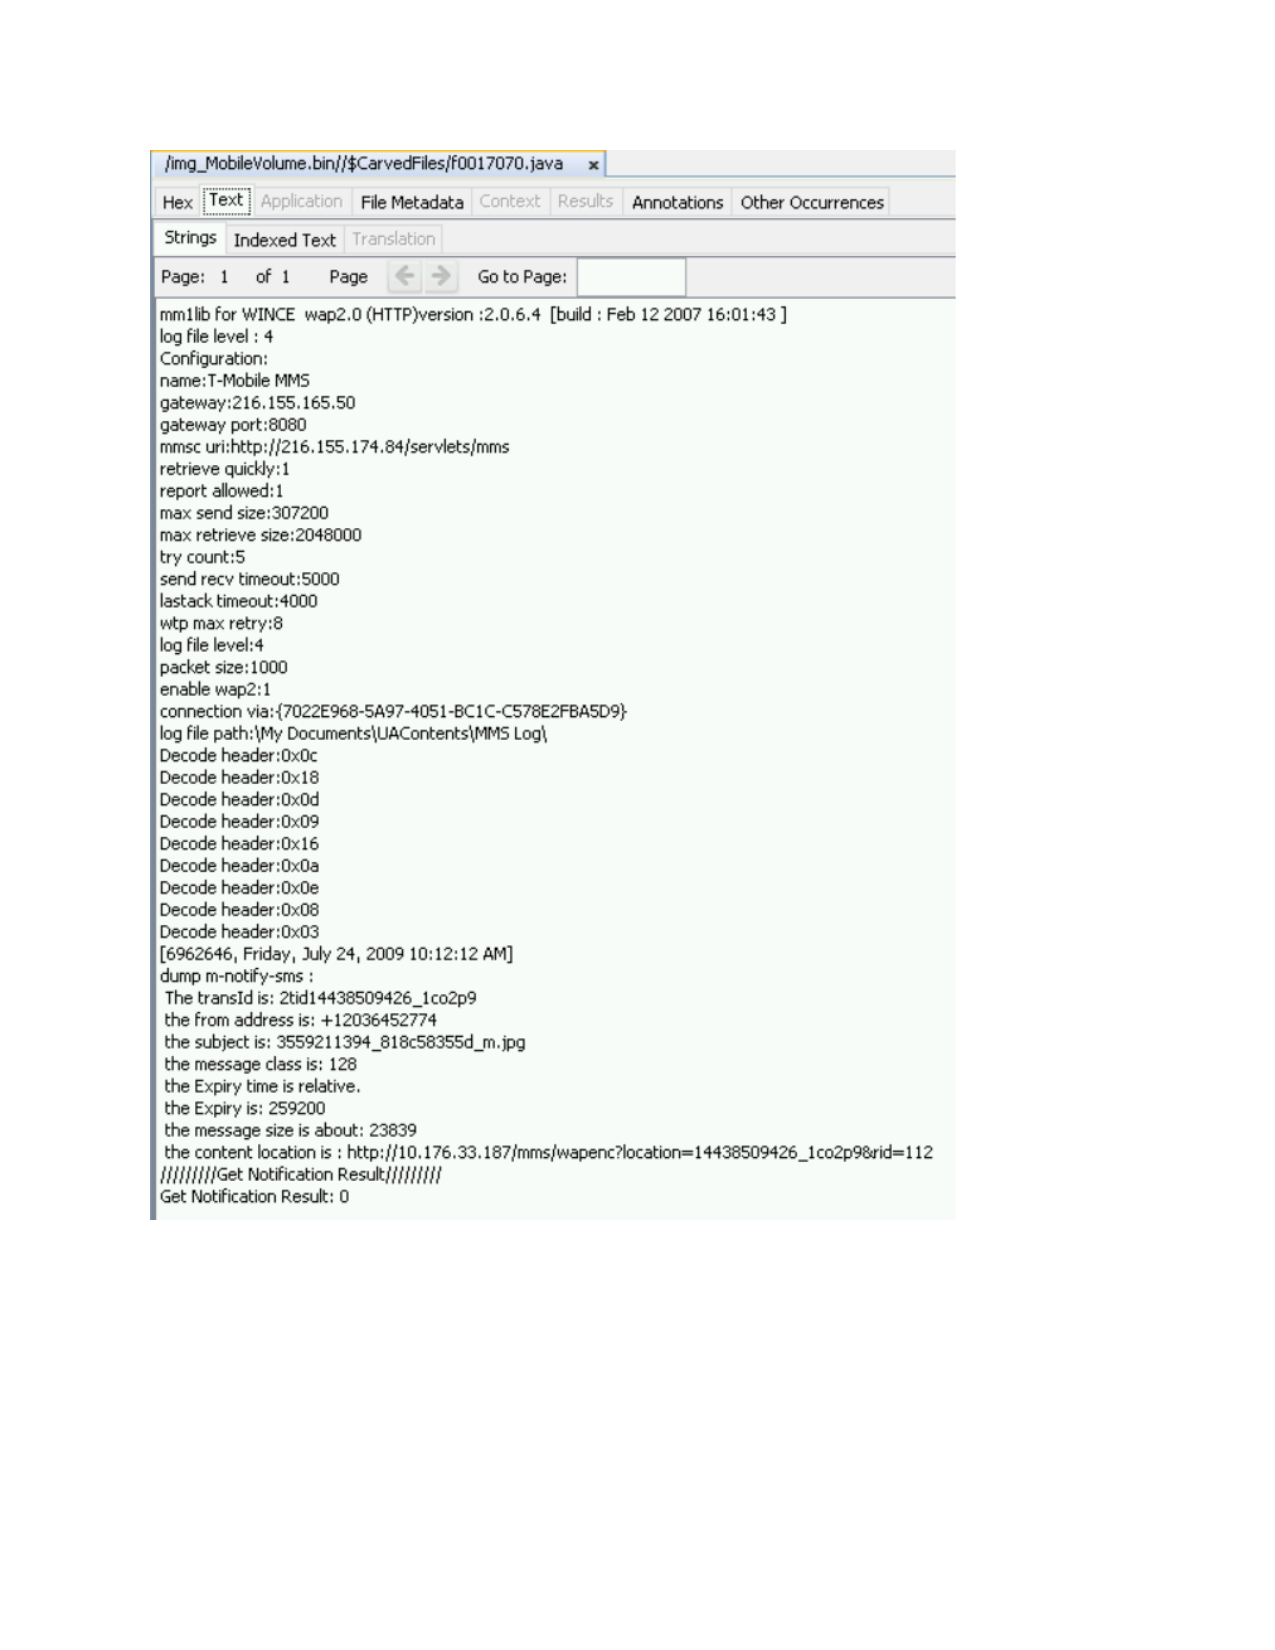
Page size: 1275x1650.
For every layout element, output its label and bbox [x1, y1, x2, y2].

picture [150, 150, 956, 1220]
